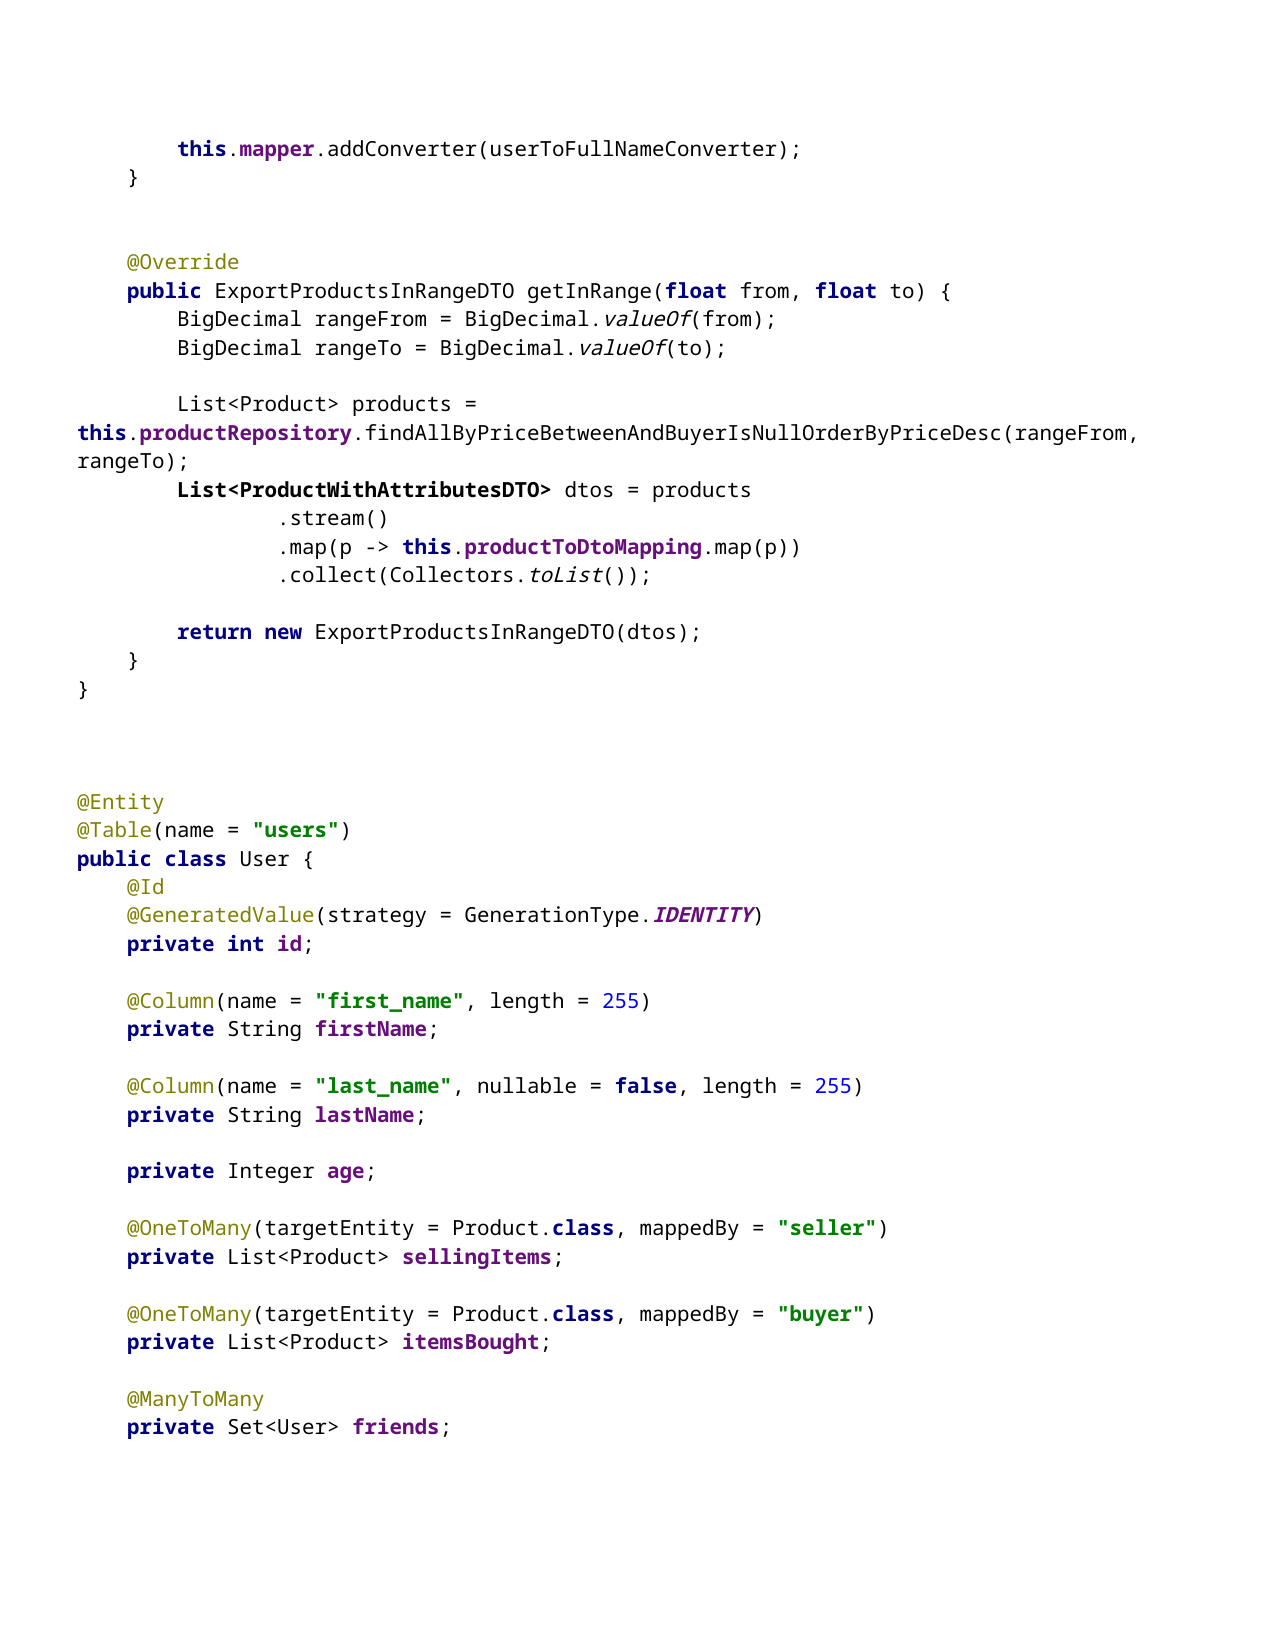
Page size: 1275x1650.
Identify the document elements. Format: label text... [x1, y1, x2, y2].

text this.mapper.addConverter(userToFullNameConverter); } [77, 77, 1198, 191]
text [77, 787, 1198, 1498]
text @Override public ExportProductsInRangeDTO getInRange(float from, float to) { BigDecimal rangeFrom = BigDecimal.valueOf(from); BigDecimal rangeTo = BigDecimal.valueOf(to); List<Product> products = this.productRepository.findAllByPriceBetweenAndBuyerIsNullOrderByPriceDesc(rangeFrom, rangeTo); List<ProductWithAttributesDTO> dtos = products .stream() .map(p -> this.productToDtoMapping.map(p)) .collect(Collectors.toList()); return new ExportProductsInRangeDTO(dtos); } } [77, 191, 1198, 702]
